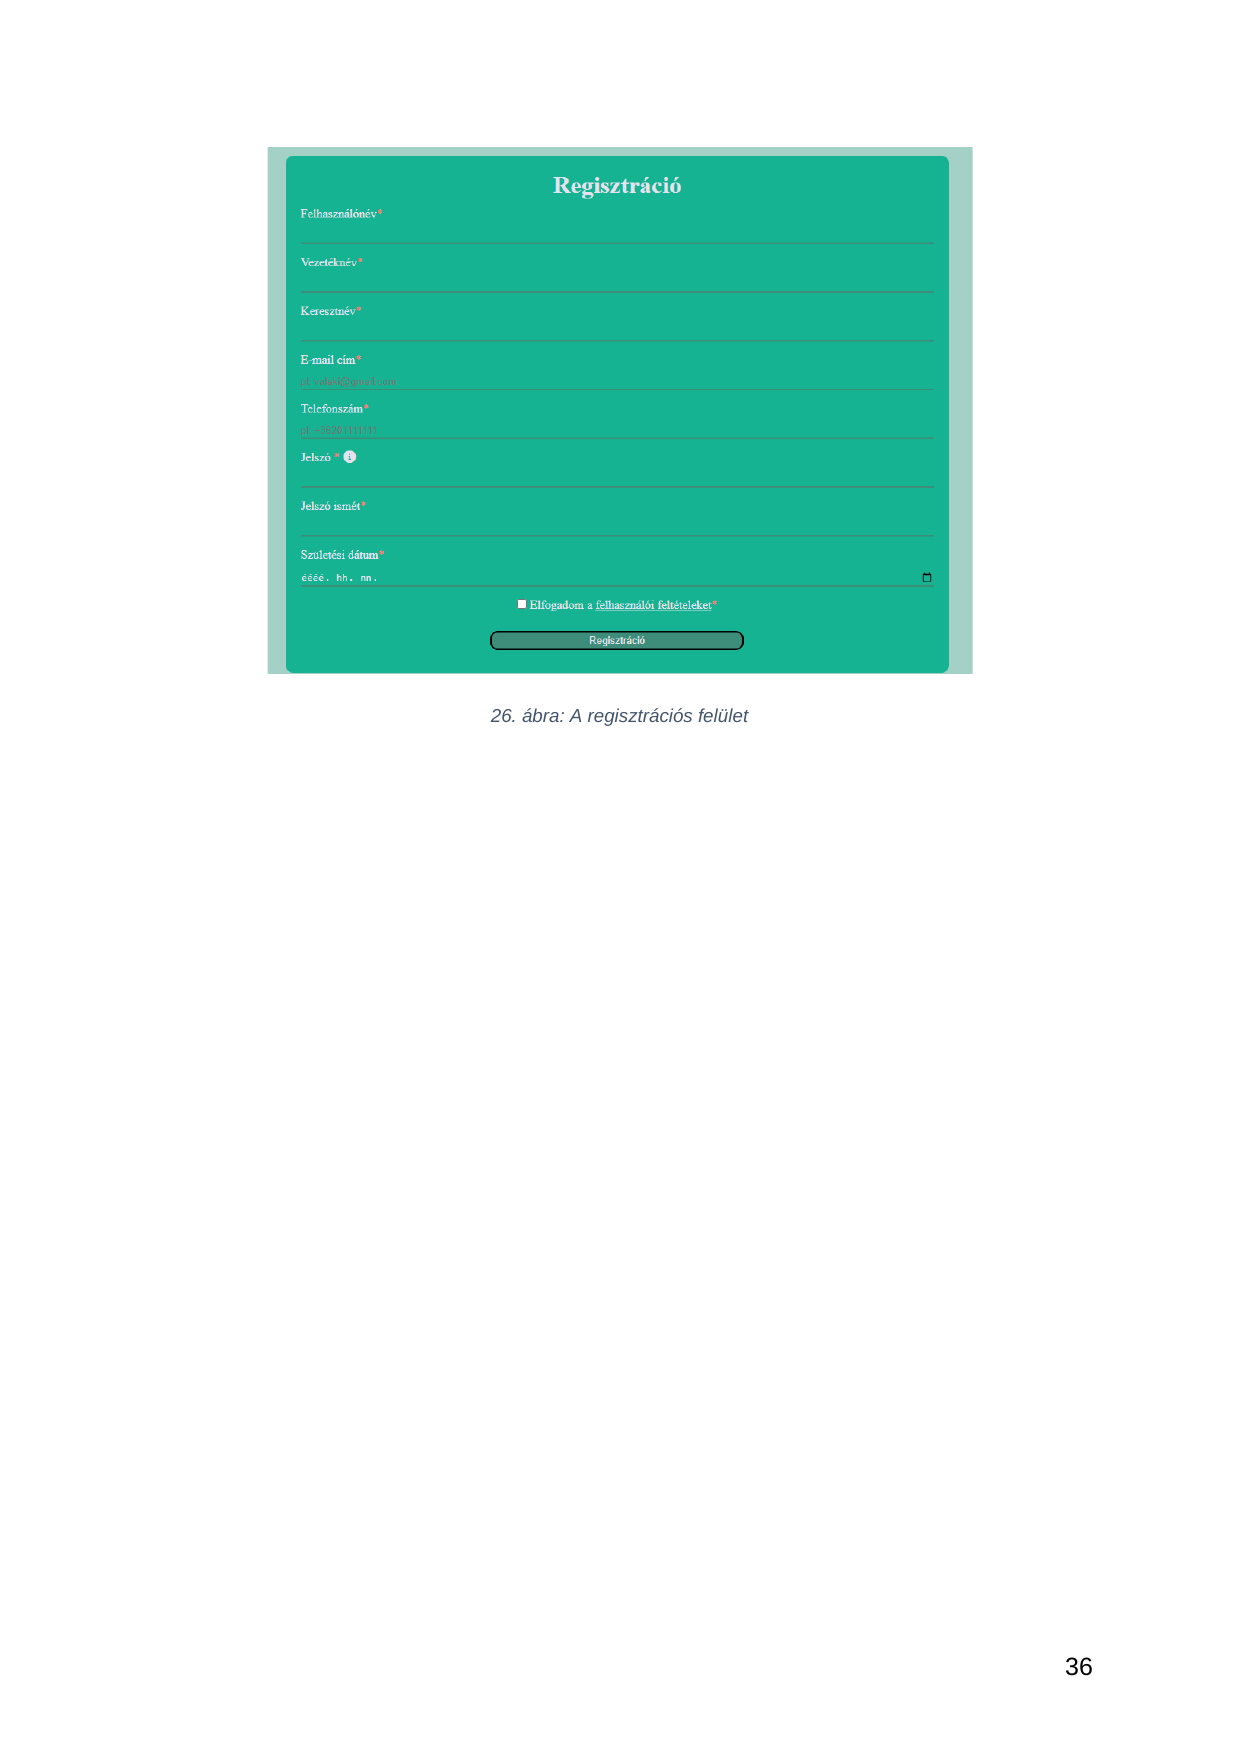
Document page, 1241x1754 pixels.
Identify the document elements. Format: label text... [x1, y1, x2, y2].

text 26. ábra: A regisztrációs felület [148, 704, 1093, 726]
picture [267, 147, 973, 674]
